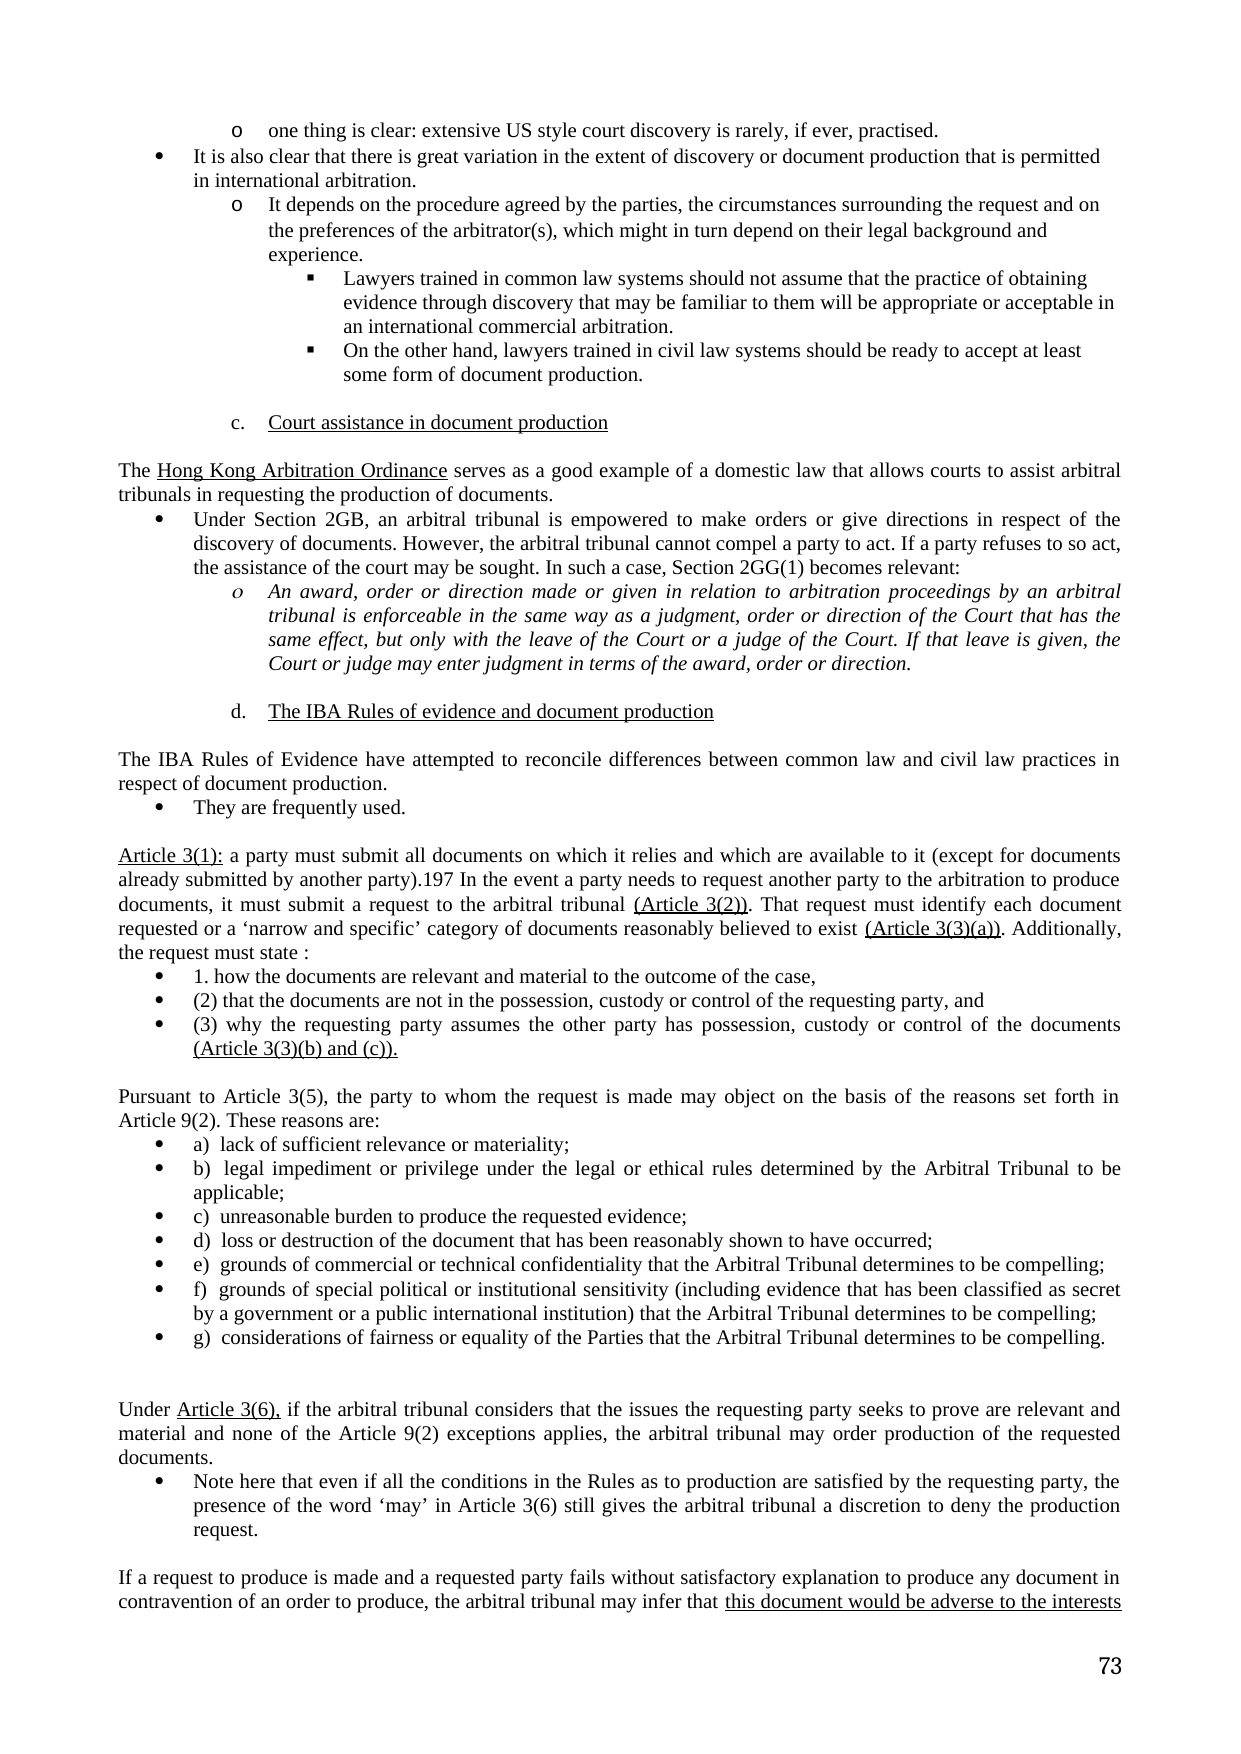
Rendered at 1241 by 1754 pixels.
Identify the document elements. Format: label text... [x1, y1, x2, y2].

list c) unreasonable burden to produce the requested evidence; [156, 1204, 1122, 1228]
list d) loss or destruction of the document that has been reasonably shown to have occurred; [156, 1228, 1122, 1252]
list Court assistance in document production [231, 410, 1122, 434]
text The IBA Rules of Evidence have attempted to reconcile differences between common law and civil law practices in respect of document production. [118, 747, 1122, 795]
list 1. how the documents are relevant and material to the outcome of the case, [156, 964, 1122, 988]
text Pursuant to Article 3(5), the party to whom the request is made may object on the basis of the reasons set forth in Article 9(2). These reasons are: [118, 1084, 1122, 1132]
list It depends on the procedure agreed by the parties, the circumstances surrounding the request and on the preferences of the arbitrator(s), which might in turn depend on their legal background and experience. [231, 192, 1122, 266]
list e) grounds of commercial or technical confidentiality that the Arbitral Tribunal determines to be compelling; [156, 1252, 1122, 1276]
list (2) that the documents are not in the possession, custody or control of the requesting party, and [156, 988, 1122, 1012]
text Under Article 3(6), if the arbitral tribunal considers that the issues the requesting party seeks to prove are relevant and material and none of the Article 9(2) exceptions applies, the arbitral tribunal may order production of the requested documents. [118, 1397, 1122, 1469]
list a) lack of sufficient relevance or materiality; [156, 1132, 1122, 1156]
text Article 3(1): a party must submit all documents on which it relies and which are available to it (except for documents already submitted by another party).197 In the event a party needs to request another party to the arbitration to produce documents, it must submit a request to the arbitral tribunal (Article 3(2)). That request must identify each document requested or a ‘narrow and specific’ category of documents reasonably believed to exist (Article 3(3)(a)). Additionally, the request must state : [118, 843, 1122, 964]
list one thing is clear: extensive US style court discovery is rarely, if ever, practised. [231, 118, 1122, 144]
list b) legal impediment or privilege under the legal or ethical rules determined by the Arbitral Tribunal to be applicable; [156, 1156, 1122, 1204]
list g) considerations of fairness or equality of the Parties that the Arbitral Tribunal determines to be compelling. [156, 1324, 1122, 1349]
list They are frequently used. [156, 795, 1122, 819]
list The IBA Rules of evidence and document production [231, 699, 1122, 723]
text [118, 1565, 1122, 1613]
text The Hong Kong Arbitration Ordinance serves as a good example of a domestic law that allows courts to assist arbitral tribunals in requesting the production of documents. [118, 458, 1122, 506]
list On the other hand, lawyers trained in civil law systems should be ready to accept at least some form of document production. [306, 338, 1122, 386]
list Note here that even if all the conditions in the Rules as to production are satisfied by the requesting party, the presence of the word ‘may’ in Article 3(6) still gives the arbitral tribunal a discretion to deny the production request. [156, 1469, 1122, 1541]
list (3) why the requesting party assumes the other party has possession, custody or control of the documents (Article 3(3)(b) and (c)). [156, 1012, 1122, 1060]
list Lawyers trained in common law systems should not assume that the practice of obtaining evidence through discovery that may be familiar to them will be appropriate or acceptable in an international commercial arbitration. [306, 266, 1122, 338]
list f) grounds of special political or institutional sensitivity (including evidence that has been classified as secret by a government or a public international institution) that the Arbitral Tribunal determines to be compelling; [156, 1276, 1122, 1324]
list An award, order or direction made or given in relation to arbitration proceedings by an arbitral tribunal is enforceable in the same way as a judgment, order or direction of the Court that has the same effect, but only with the leave of the Court or a judge of the Court. If that leave is given, the Court or judge may enter judgment in terms of the award, order or direction. [231, 579, 1122, 675]
list It is also clear that there is great variation in the extent of discovery or document production that is permitted in international arbitration. [156, 144, 1122, 192]
list Under Section 2GB, an arbitral tribunal is empowered to make orders or give directions in respect of the discovery of documents. However, the arbitral tribunal cannot compel a party to act. If a party refuses to so act, the assistance of the court may be sought. In such a case, Section 2GG(1) becomes relevant: [156, 506, 1122, 579]
